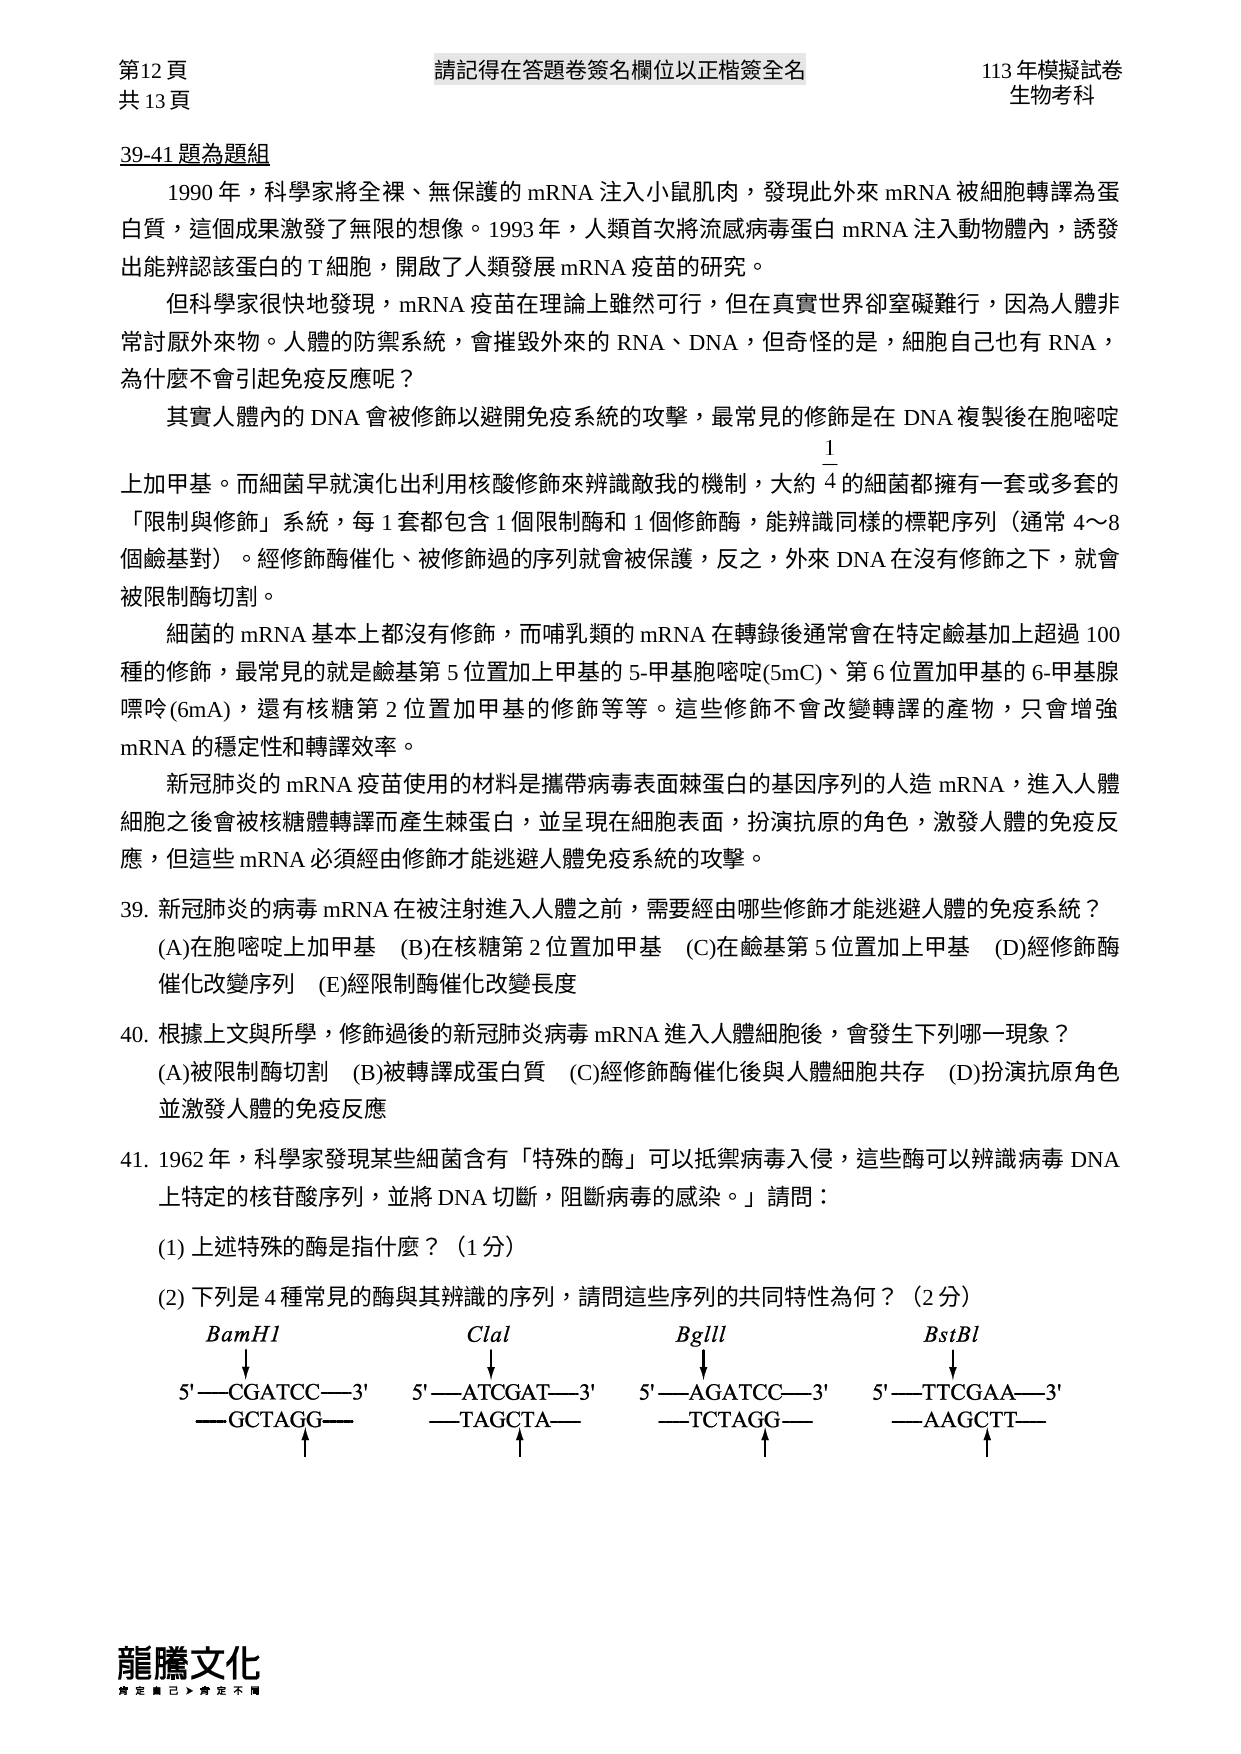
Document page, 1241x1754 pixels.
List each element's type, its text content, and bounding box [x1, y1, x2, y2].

text 其實人體內的DNA會被修飾以避開免疫系統的攻擊，最常見的修飾是在DNA複製後在胞嘧啶上加甲基。而細菌早就演化出利用核酸修飾來辨識敵我的機制，大約的細菌都擁有一套或多套的「限制與修飾」系統，每1套都包含1個限制酶和1個修飾酶，能辨識同樣的標靶序列（通常4～8個鹼基對）。經修飾酶催化、被修飾過的序列就會被保護，反之，外來DNA在沒有修飾之下，就會被限制酶切割。 [120, 394, 1120, 612]
text 新冠肺炎的mRNA疫苗使用的材料是攜帶病毒表面棘蛋白的基因序列的人造mRNA，進入人體細胞之後會被核糖體轉譯而產生棘蛋白，並呈現在細胞表面，扮演抗原的角色，激發人體的免疫反應，但這些mRNA必須經由修飾才能逃避人體免疫系統的攻擊。 [120, 762, 1120, 874]
text 41. 1962年，科學家發現某些細菌含有「特殊的酶」可以抵禦病毒入侵，這些酶可以辨識病毒DNA上特定的核苷酸序列，並將DNA切斷，阻斷病毒的感染。」請問： [120, 1137, 1120, 1212]
text 39. 新冠肺炎的病毒mRNA在被注射進入人體之前，需要經由哪些修飾才能逃避人體的免疫系統？ [120, 887, 1120, 924]
text (1) 上述特殊的酶是指什麼？（1分） [120, 1224, 1120, 1262]
text 39-41題為題組 [120, 132, 1120, 169]
text (2) 下列是4種常見的酶與其辨識的序列，請問這些序列的共同特性為何？（2分） [120, 1274, 1120, 1312]
text (A)在胞嘧啶上加甲基 (B)在核糖第2位置加甲基 (C)在鹼基第5位置加上甲基 (D)經修飾酶催化改變序列 (E)經限制酶催化改變長度 [158, 924, 1120, 999]
text (A)被限制酶切割 (B)被轉譯成蛋白質 (C)經修飾酶催化後與人體細胞共存 (D)扮演抗原角色並激發人體的免疫反應 [158, 1049, 1120, 1124]
text 細菌的mRNA基本上都沒有修飾，而哺乳類的mRNA在轉錄後通常會在特定鹼基加上超過100種的修飾，最常見的就是鹼基第5位置加上甲基的5-甲基胞嘧啶(5mC)、第6位置加甲基的6-甲基腺嘌呤(6mA)，還有核糖第2位置加甲基的修飾等等。這些修飾不會改變轉譯的產物，只會增強mRNA的穩定性和轉譯效率。 [120, 612, 1120, 762]
text 但科學家很快地發現，mRNA疫苗在理論上雖然可行，但在真實世界卻窒礙難行，因為人體非常討厭外來物。人體的防禦系統，會摧毀外來的RNA、DNA，但奇怪的是，細胞自己也有RNA，為什麼不會引起免疫反應呢？ [120, 282, 1120, 394]
text 1990年，科學家將全裸、無保護的mRNA注入小鼠肌肉，發現此外來mRNA被細胞轉譯為蛋白質，這個成果激發了無限的想像。1993年，人類首次將流感病毒蛋白mRNA注入動物體內，誘發出能辨認該蛋白的T細胞，開啟了人類發展mRNA疫苗的研究。 [120, 169, 1120, 282]
text 40. 根據上文與所學，修飾過後的新冠肺炎病毒mRNA進入人體細胞後，會發生下列哪一現象？ [120, 1012, 1120, 1049]
